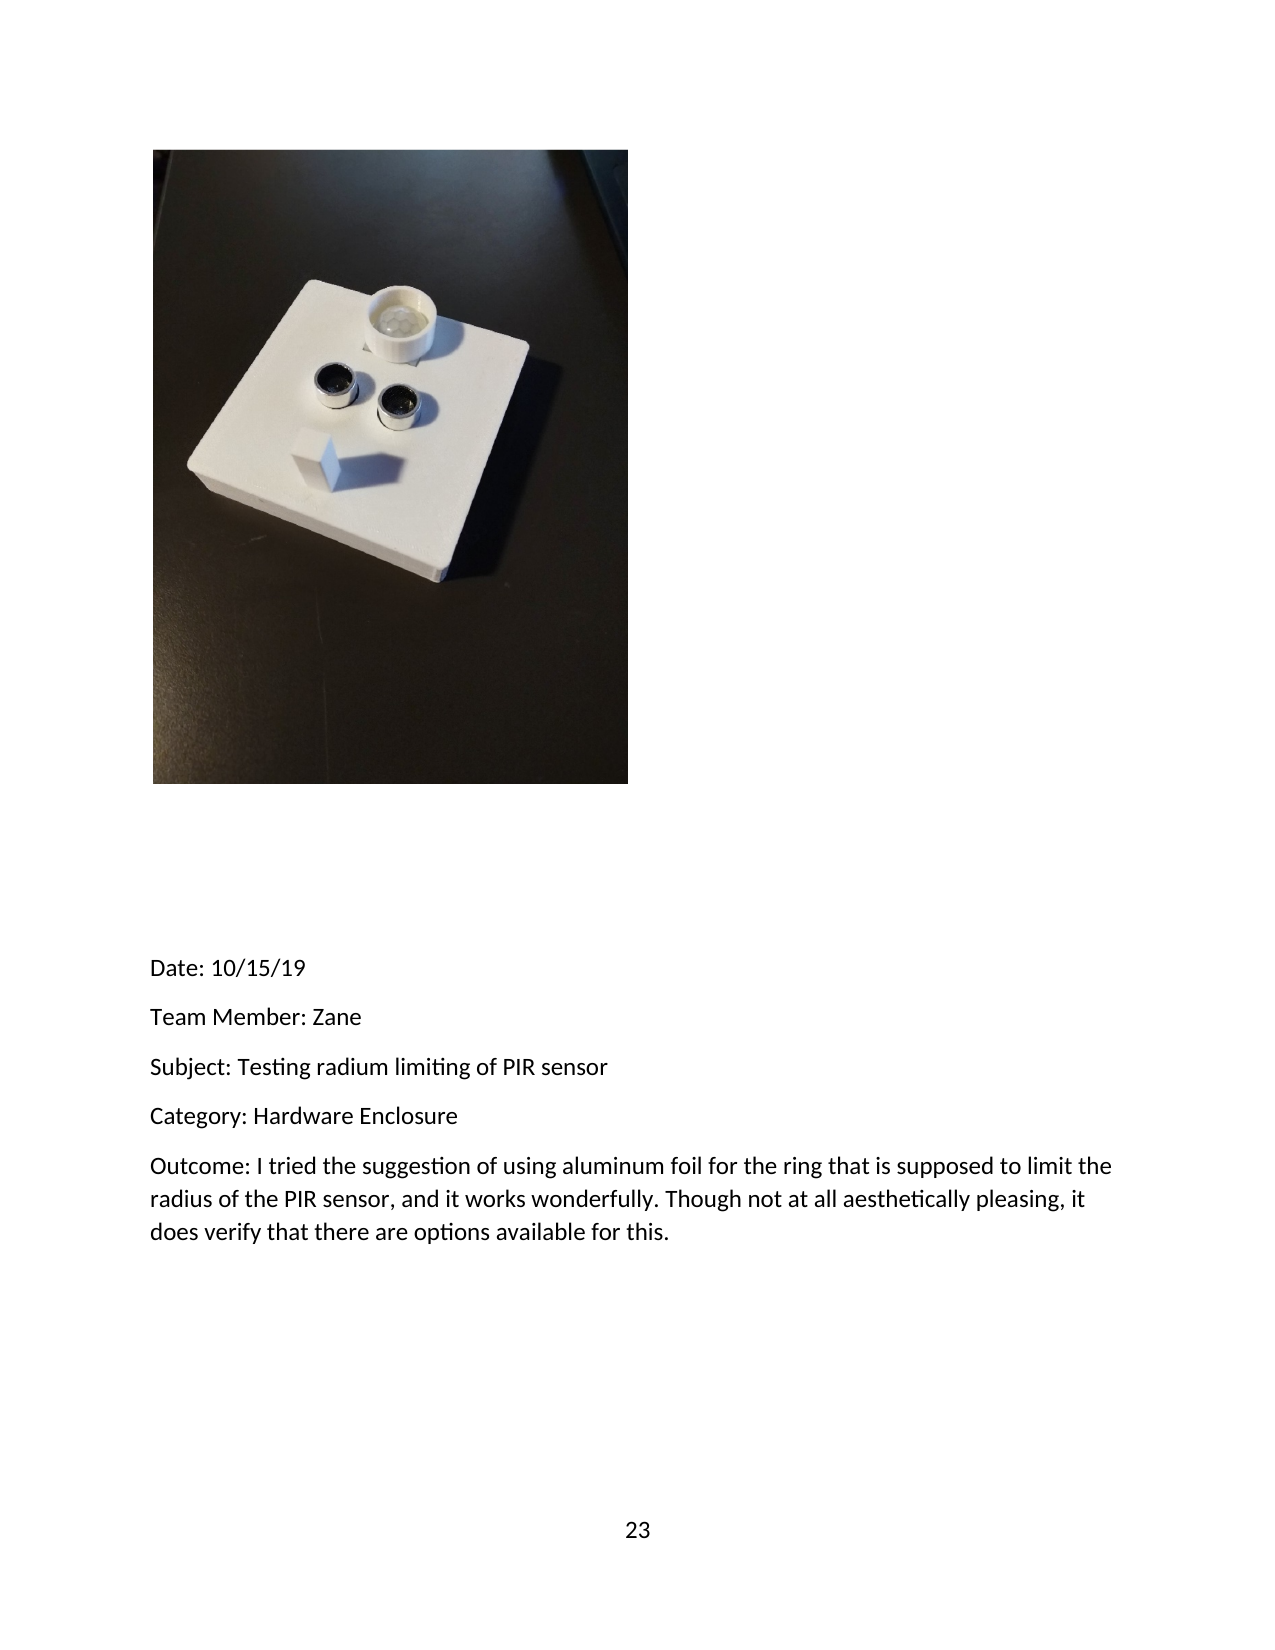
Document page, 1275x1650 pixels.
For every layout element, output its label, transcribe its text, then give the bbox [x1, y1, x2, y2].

picture [153, 150, 628, 783]
text Category: Hardware Enclosure [150, 1100, 1125, 1131]
text Outcome: I tried the suggestion of using aluminum foil for the ring that is supposed to limit the radius of the PIR sensor, and it works wonderfully. Though not at all aesthetically pleasing, it does verify that there are options available for this. [150, 1150, 1125, 1246]
text Team Member: Zane [150, 1001, 1125, 1032]
text Subject: Testing radium limiting of PIR sensor [150, 1051, 1125, 1081]
text Date: 10/15/19 [150, 952, 1125, 982]
